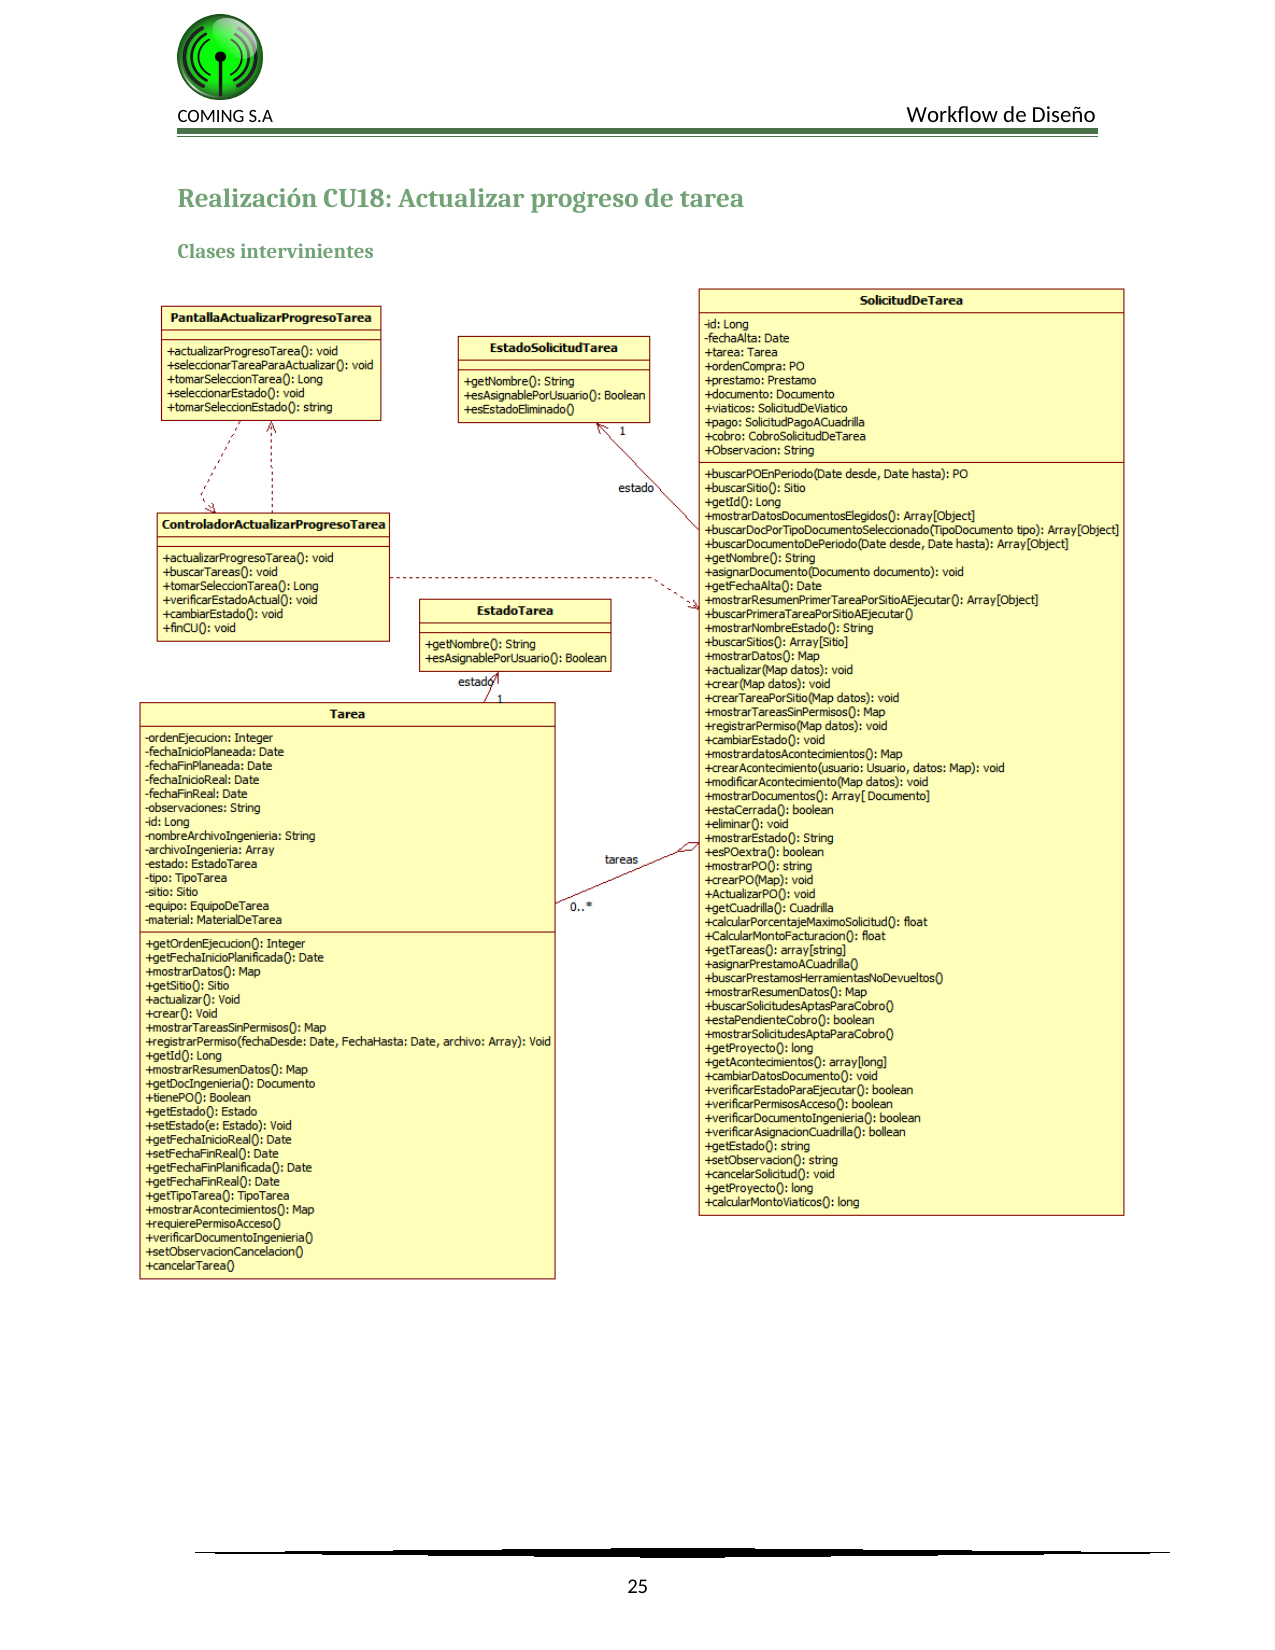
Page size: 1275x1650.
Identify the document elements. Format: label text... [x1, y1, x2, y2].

subtitle Clases intervinientes [177, 240, 1098, 264]
picture [177, 14, 263, 100]
picture [118, 267, 1146, 1301]
subtitle Realización CU18: Actualizar progreso de tarea [177, 183, 1098, 214]
